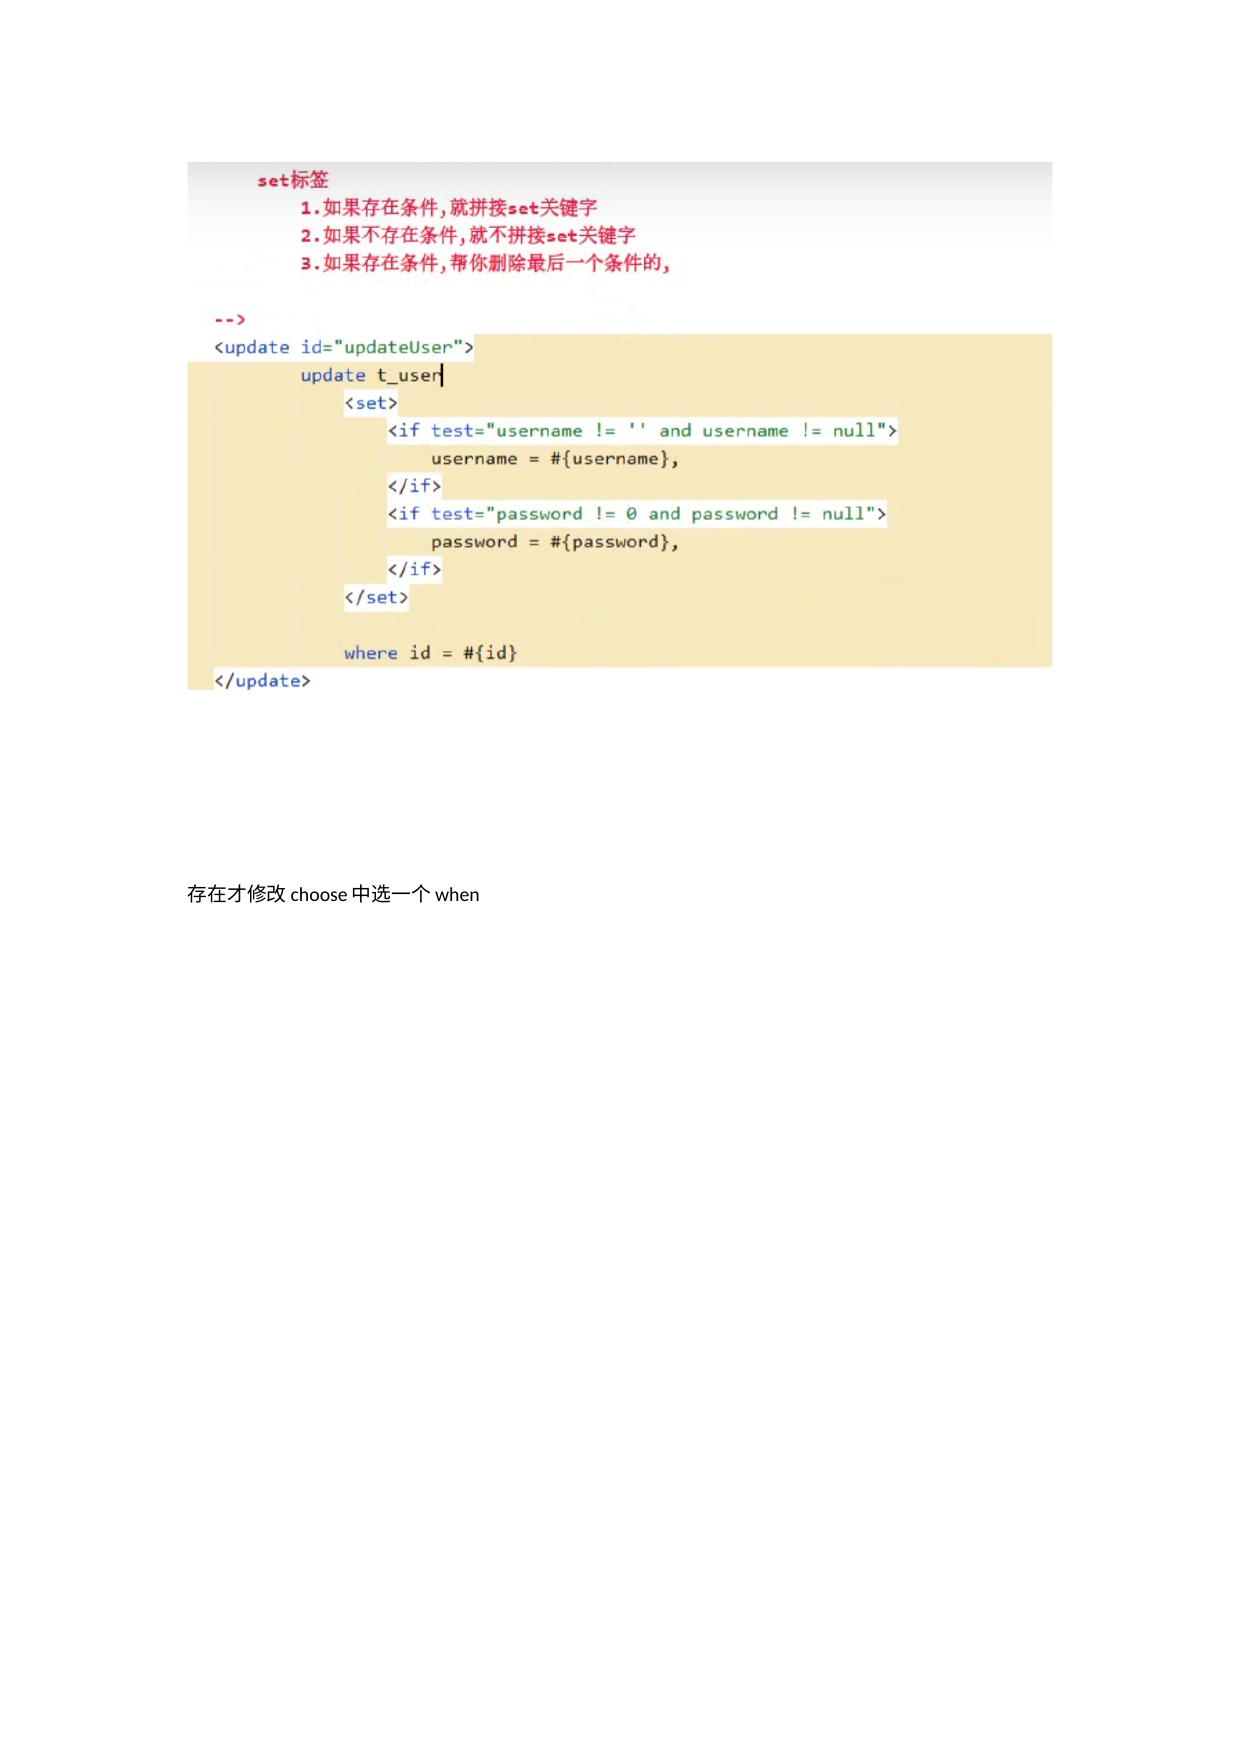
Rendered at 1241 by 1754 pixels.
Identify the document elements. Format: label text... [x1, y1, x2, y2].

picture [187, 162, 1053, 690]
list 存在才修改choose中选一个when [187, 877, 1053, 909]
